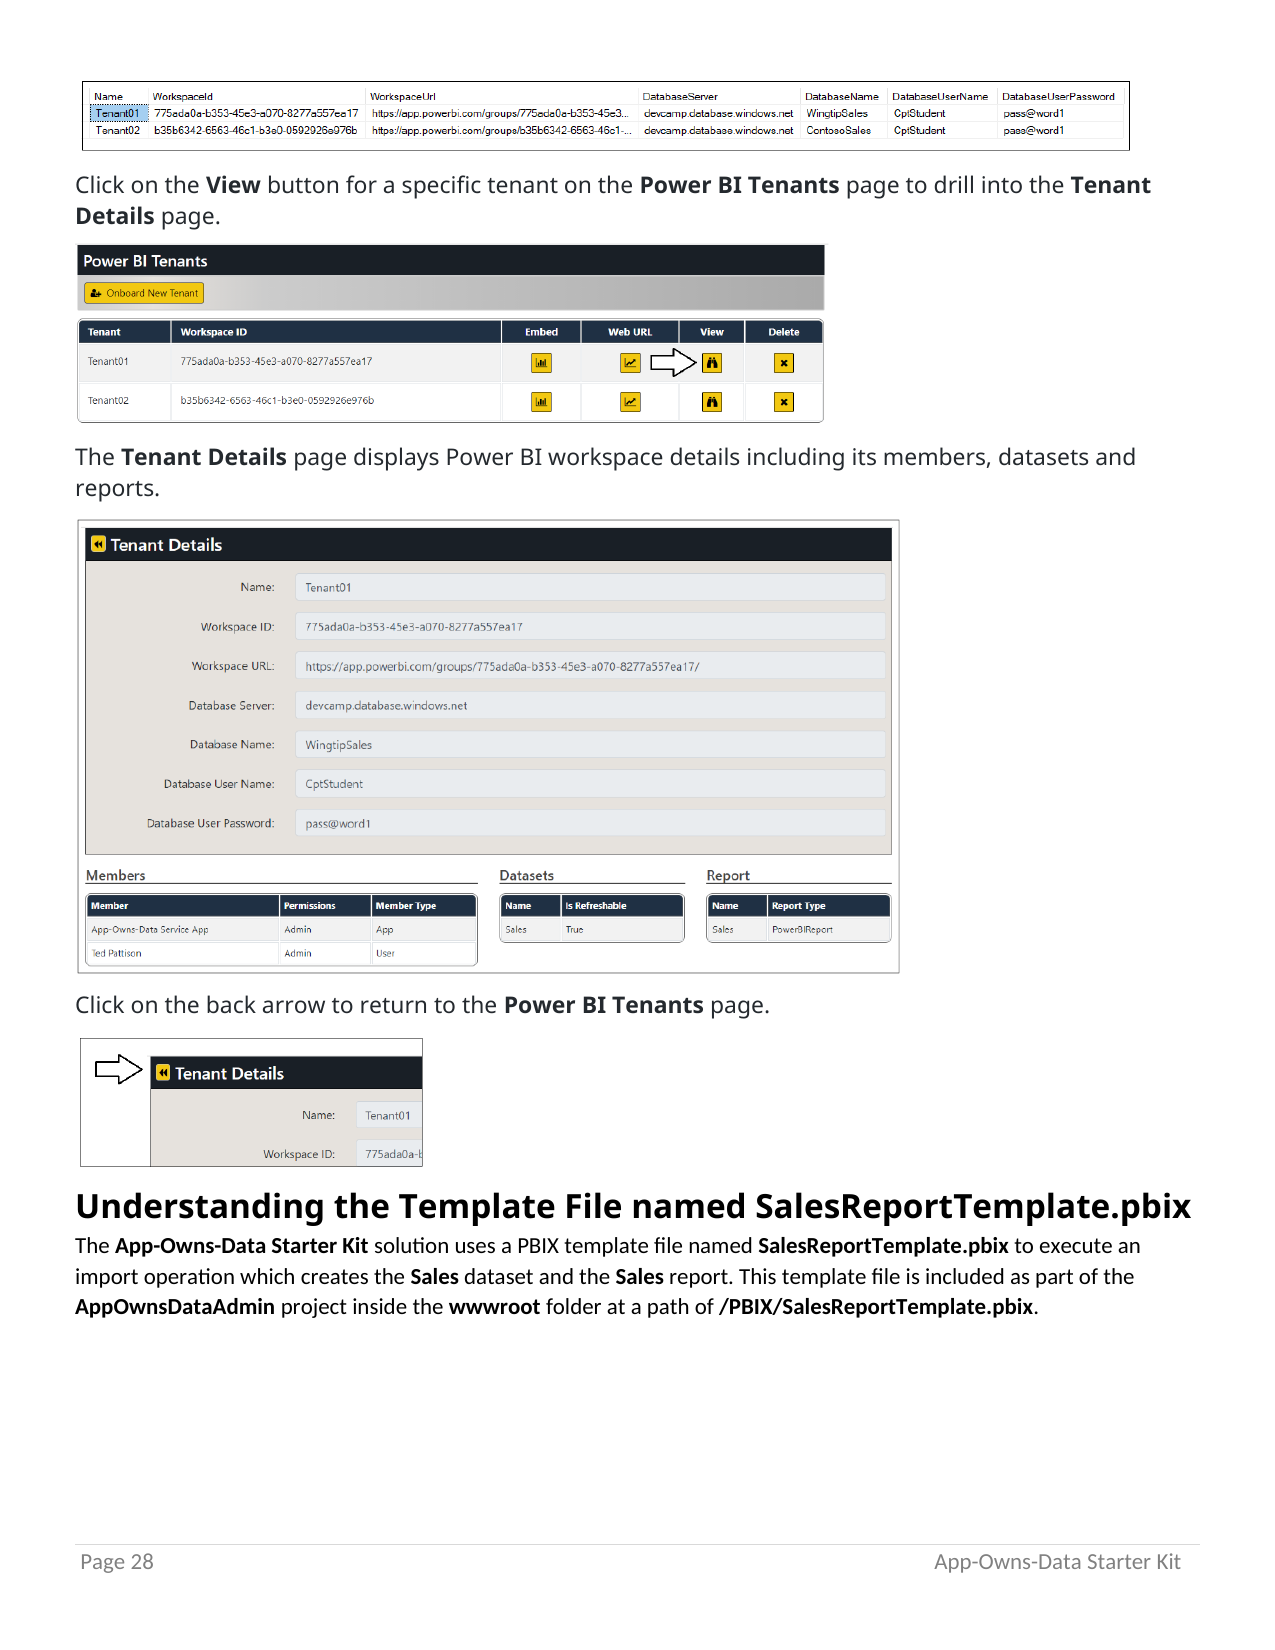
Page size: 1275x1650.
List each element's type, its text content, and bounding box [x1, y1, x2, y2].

text The Tenant Details page displays Power BI workspace details including its members, datasets and reports. [75, 441, 1200, 503]
text Click on the View button for a specific tenant on the Power BI Tenants page to drill into the Tenant Details page. [75, 169, 1200, 231]
picture [75, 75, 1134, 157]
subtitle Understanding the Template File named SalesReportTemplate.pbix [75, 1183, 1200, 1228]
picture [75, 515, 905, 977]
text The App-Owns-Data Starter Kit solution uses a PBIX template file named SalesReportTemplate.pbix to execute an import operation which creates the Sales dataset and the Sales report. This template file is included as part of the AppOwnsDataAdmin project inside the wwwroot folder at a path of /PBIX/SalesReportTemplate.pbix. [75, 1232, 1200, 1320]
picture [75, 243, 829, 429]
text Click on the back arrow to return to the Power BI Tenants page. [75, 989, 1200, 1020]
picture [75, 1032, 429, 1171]
